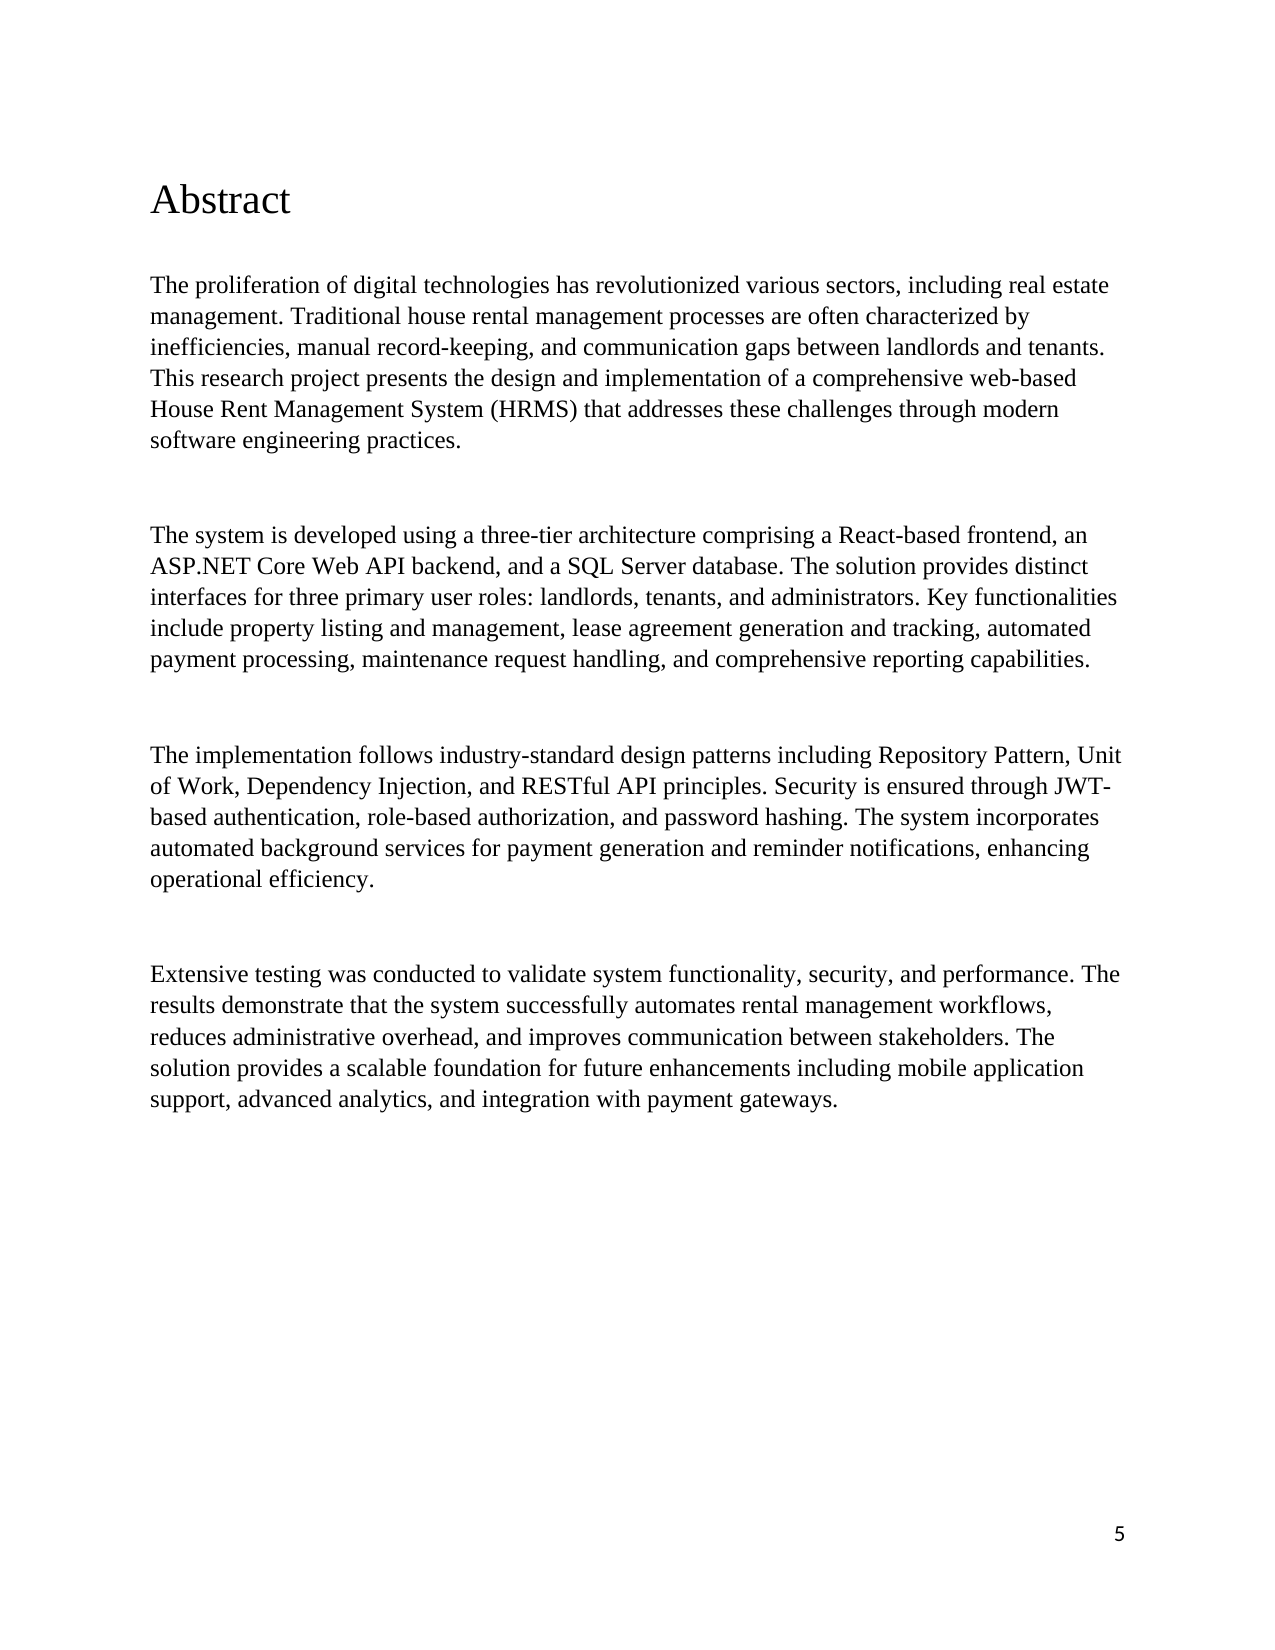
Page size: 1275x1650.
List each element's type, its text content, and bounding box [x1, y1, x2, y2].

text Extensive testing was conducted to validate system functionality, security, and performance. The results demonstrate that the system successfully automates rental management workflows, reduces administrative overhead, and improves communication between stakeholders. The solution provides a scalable foundation for future enhancements including mobile application support, advanced analytics, and integration with payment gateways. [150, 959, 1125, 1112]
text The implementation follows industry-standard design patterns including Repository Pattern, Unit of Work, Dependency Injection, and RESTful API principles. Security is ensured through JWT-based authentication, role-based authorization, and password hashing. The system incorporates automated background services for payment generation and reminder notifications, enhancing operational efficiency. [150, 740, 1125, 893]
subtitle Abstract [150, 175, 1125, 223]
text The proliferation of digital technologies has revolutionized various sectors, including real estate management. Traditional house rental management processes are often characterized by inefficiencies, manual record-keeping, and communication gaps between landlords and tenants. This research project presents the design and implementation of a comprehensive web-based House Rent Management System (HRMS) that addresses these challenges through modern software engineering practices. [150, 270, 1125, 454]
text The system is developed using a three-tier architecture comprising a React-based frontend, an ASP.NET Core Web API backend, and a SQL Server database. The solution provides distinct interfaces for three primary user roles: landlords, tenants, and administrators. Key functionalities include property listing and management, lease agreement generation and tracking, automated payment processing, maintenance request handling, and comprehensive reporting capabilities. [150, 520, 1125, 673]
